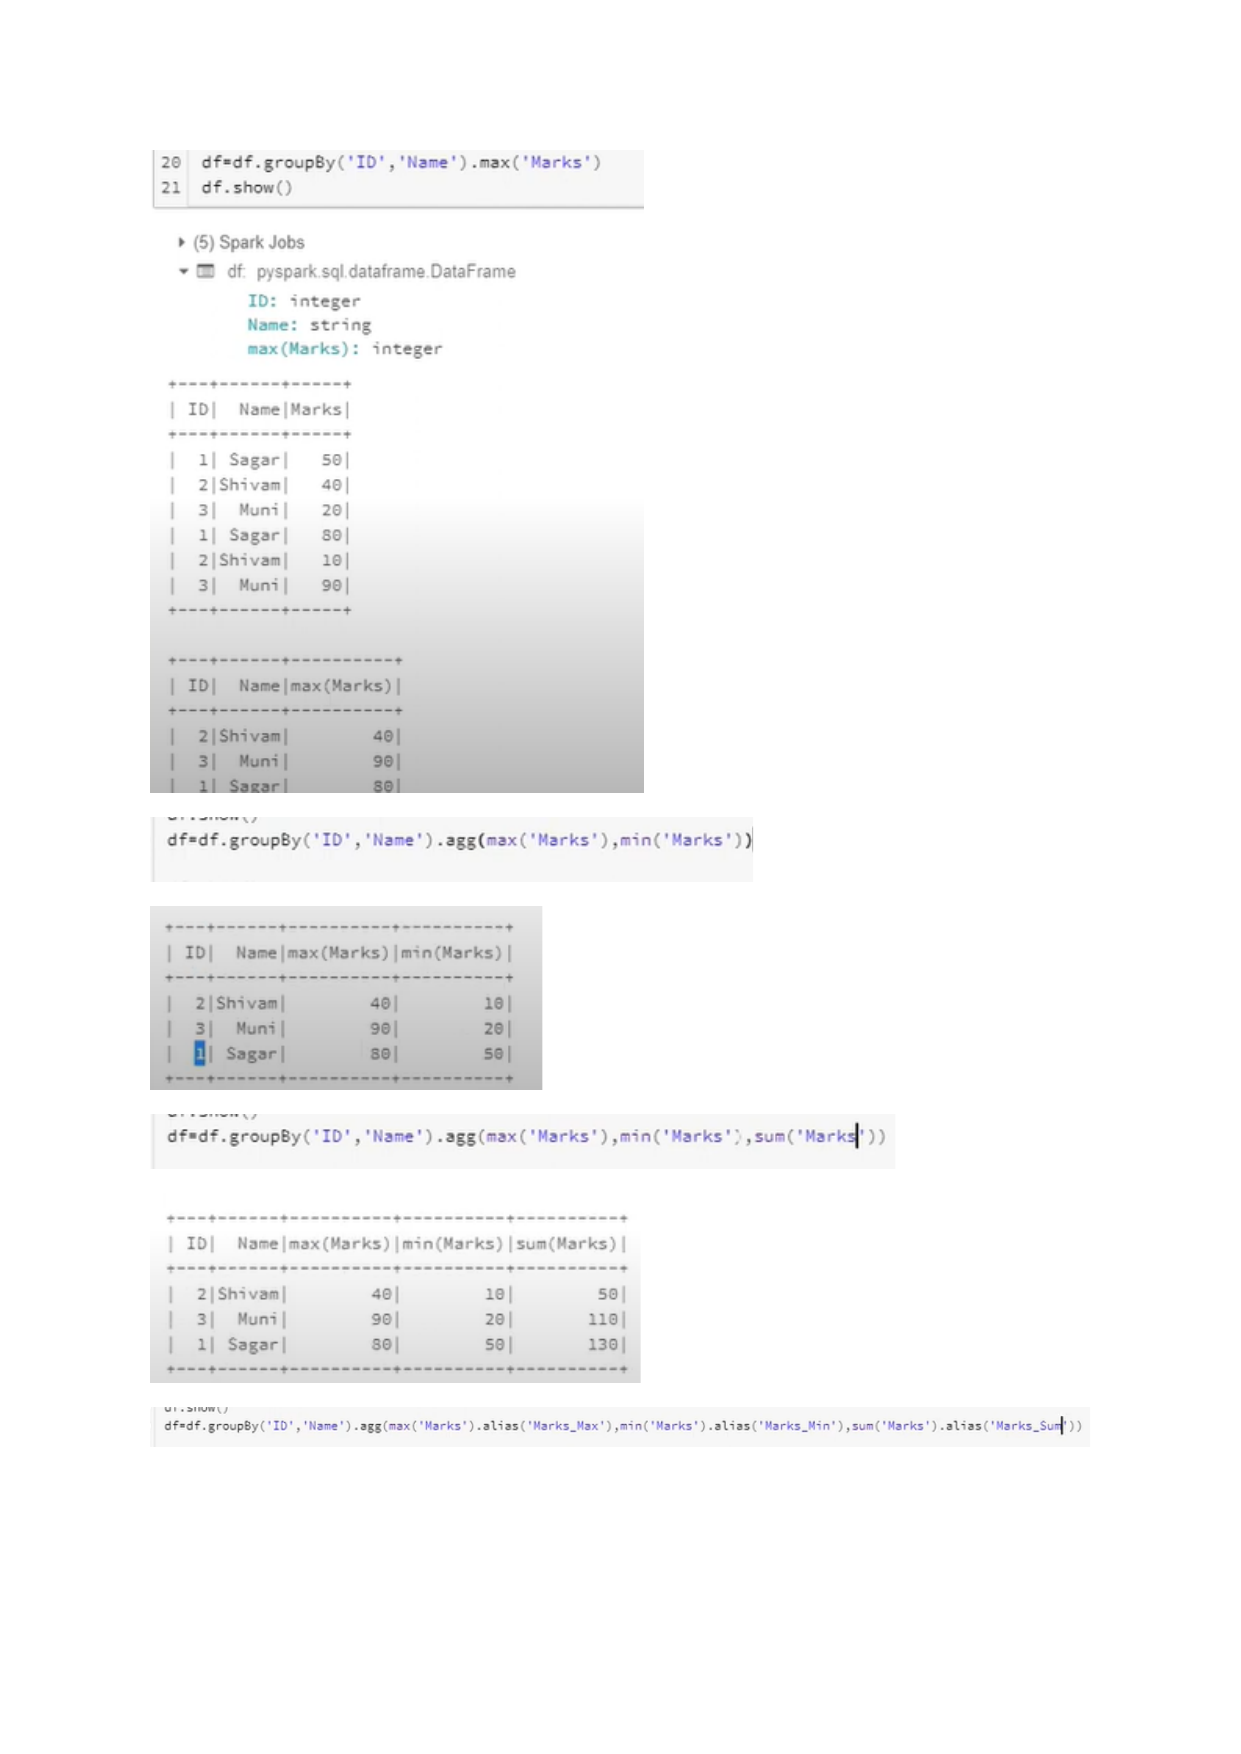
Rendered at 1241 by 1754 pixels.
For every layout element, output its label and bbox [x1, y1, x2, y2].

picture [150, 1193, 641, 1383]
picture [150, 1407, 1091, 1447]
picture [150, 1114, 896, 1169]
picture [150, 150, 644, 793]
picture [150, 906, 543, 1090]
picture [150, 817, 754, 882]
